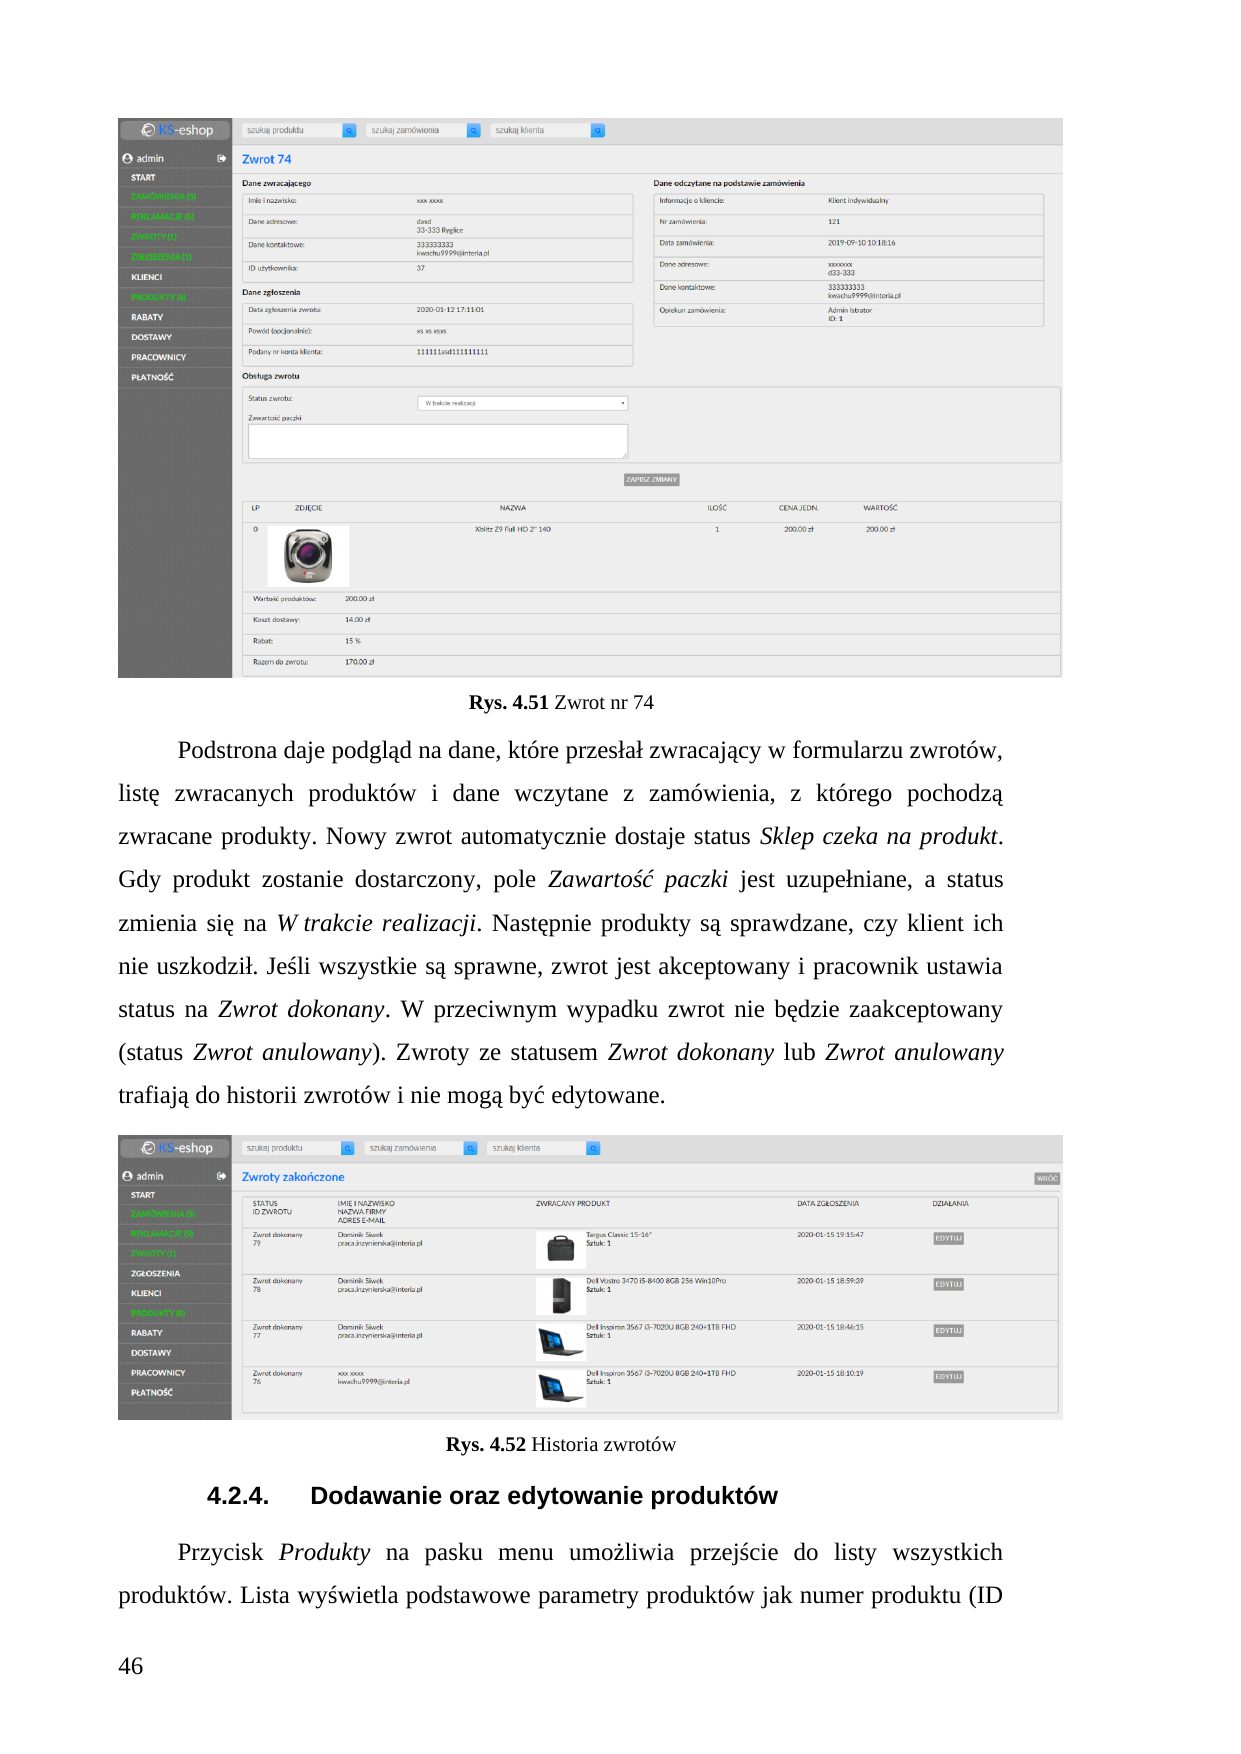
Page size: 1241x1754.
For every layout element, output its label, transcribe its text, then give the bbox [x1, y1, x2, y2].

picture [118, 118, 1063, 678]
subtitle Dodawanie oraz edytowanie produktów [207, 1481, 1004, 1510]
text Podstrona daje podgląd na dane, które przesłał zwracający w formularzu zwrotów, listę zwracanych produktów i dane wczytane z zamówienia, z którego pochodzą zwracane produkty. Nowy zwrot automatycznie dostaje status Sklep czeka na produkt. Gdy produkt zostanie dostarczony, pole Zawartość paczki jest uzupełniane, a status zmienia się na W trakcie realizacji. Następnie produkty są sprawdzane, czy klient ich nie uszkodził. Jeśli wszystkie są sprawne, zwrot jest akceptowany i pracownik ustawia status na Zwrot dokonany. W przeciwnym wypadku zwrot nie będzie zaakceptowany (status Zwrot anulowany). Zwroty ze statusem Zwrot dokonany lub Zwrot anulowany trafiają do historii zwrotów i nie mogą być edytowane. [118, 735, 1004, 1109]
picture [118, 1135, 1063, 1420]
